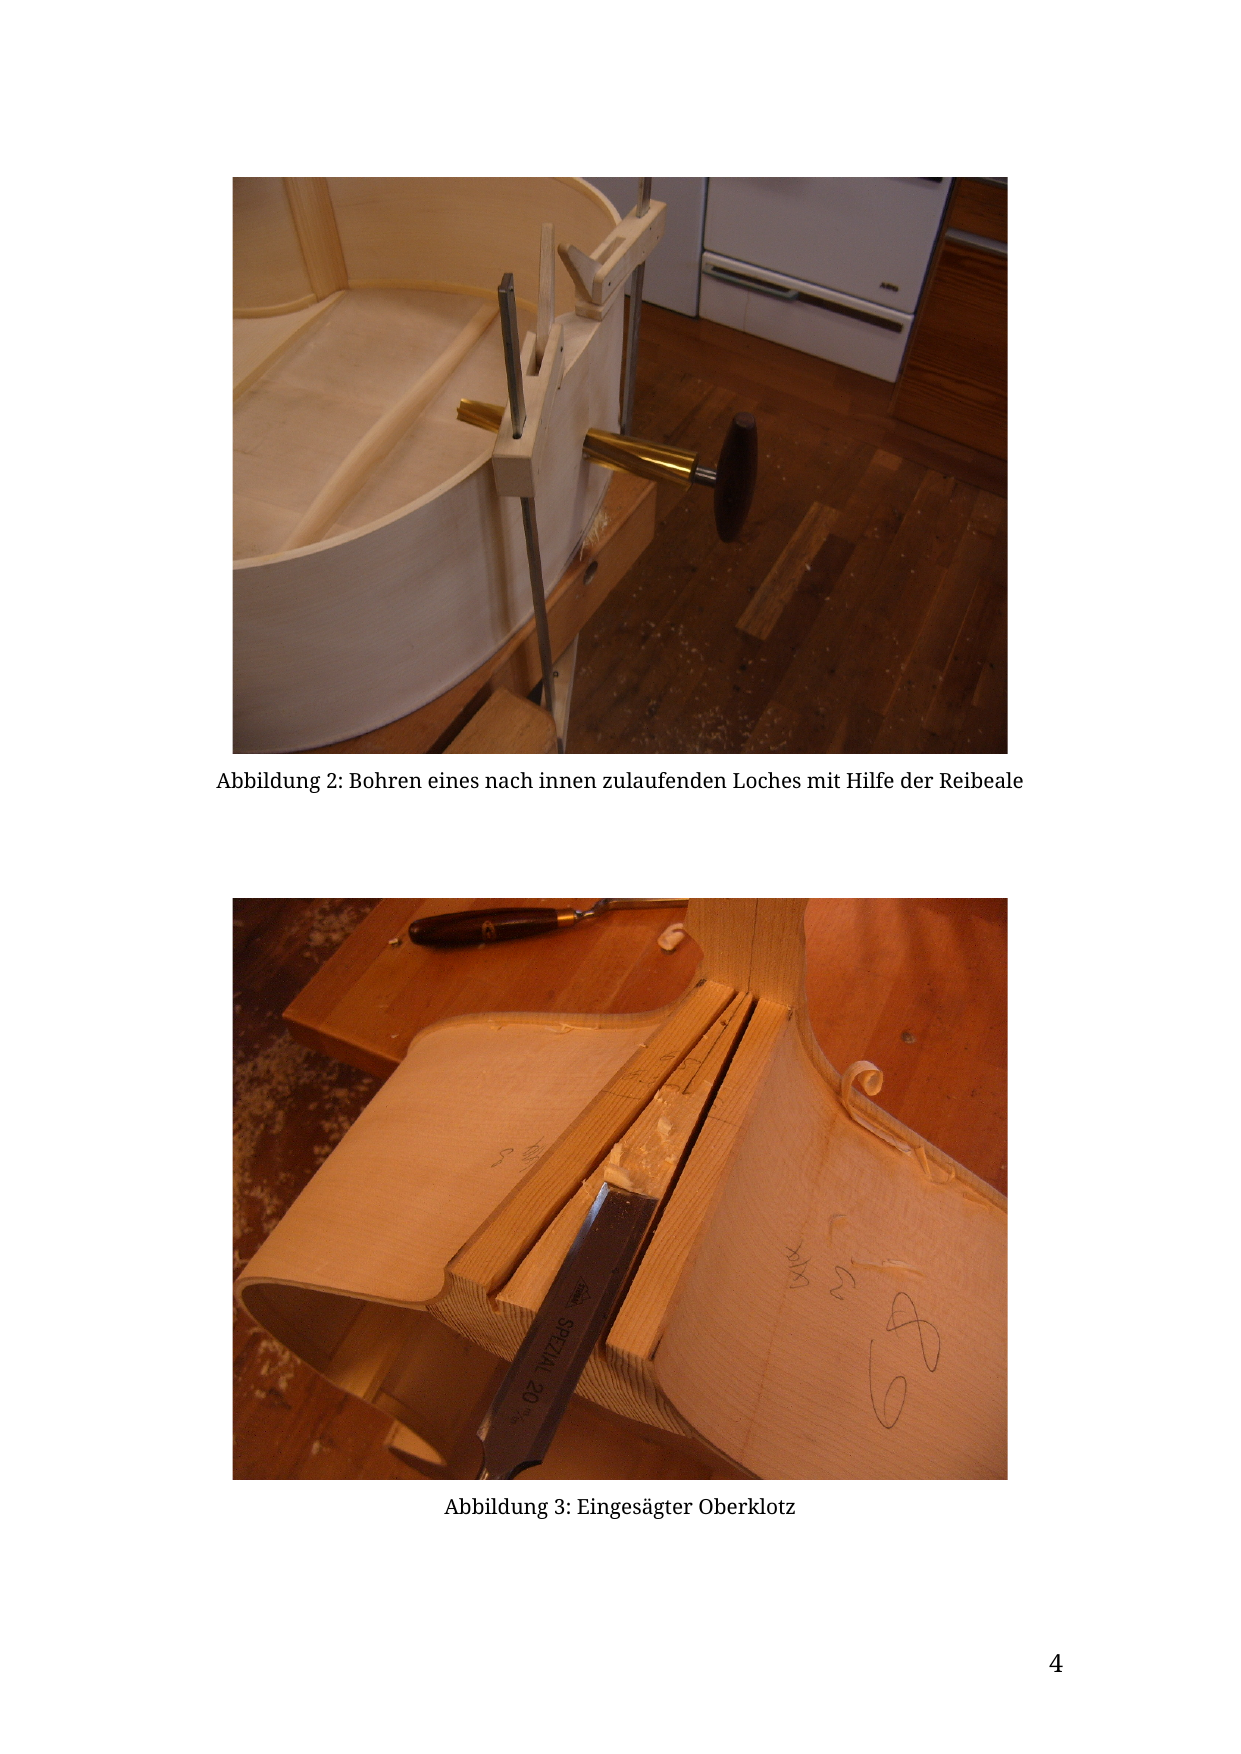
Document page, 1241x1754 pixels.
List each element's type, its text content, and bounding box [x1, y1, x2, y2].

picture [232, 898, 1008, 1480]
text Abbildung 3: Eingesägter Oberklotz [177, 1492, 1063, 1520]
picture [232, 177, 1008, 754]
text Abbildung 2: Bohren eines nach innen zulaufenden Loches mit Hilfe der Reibeale [177, 766, 1063, 795]
